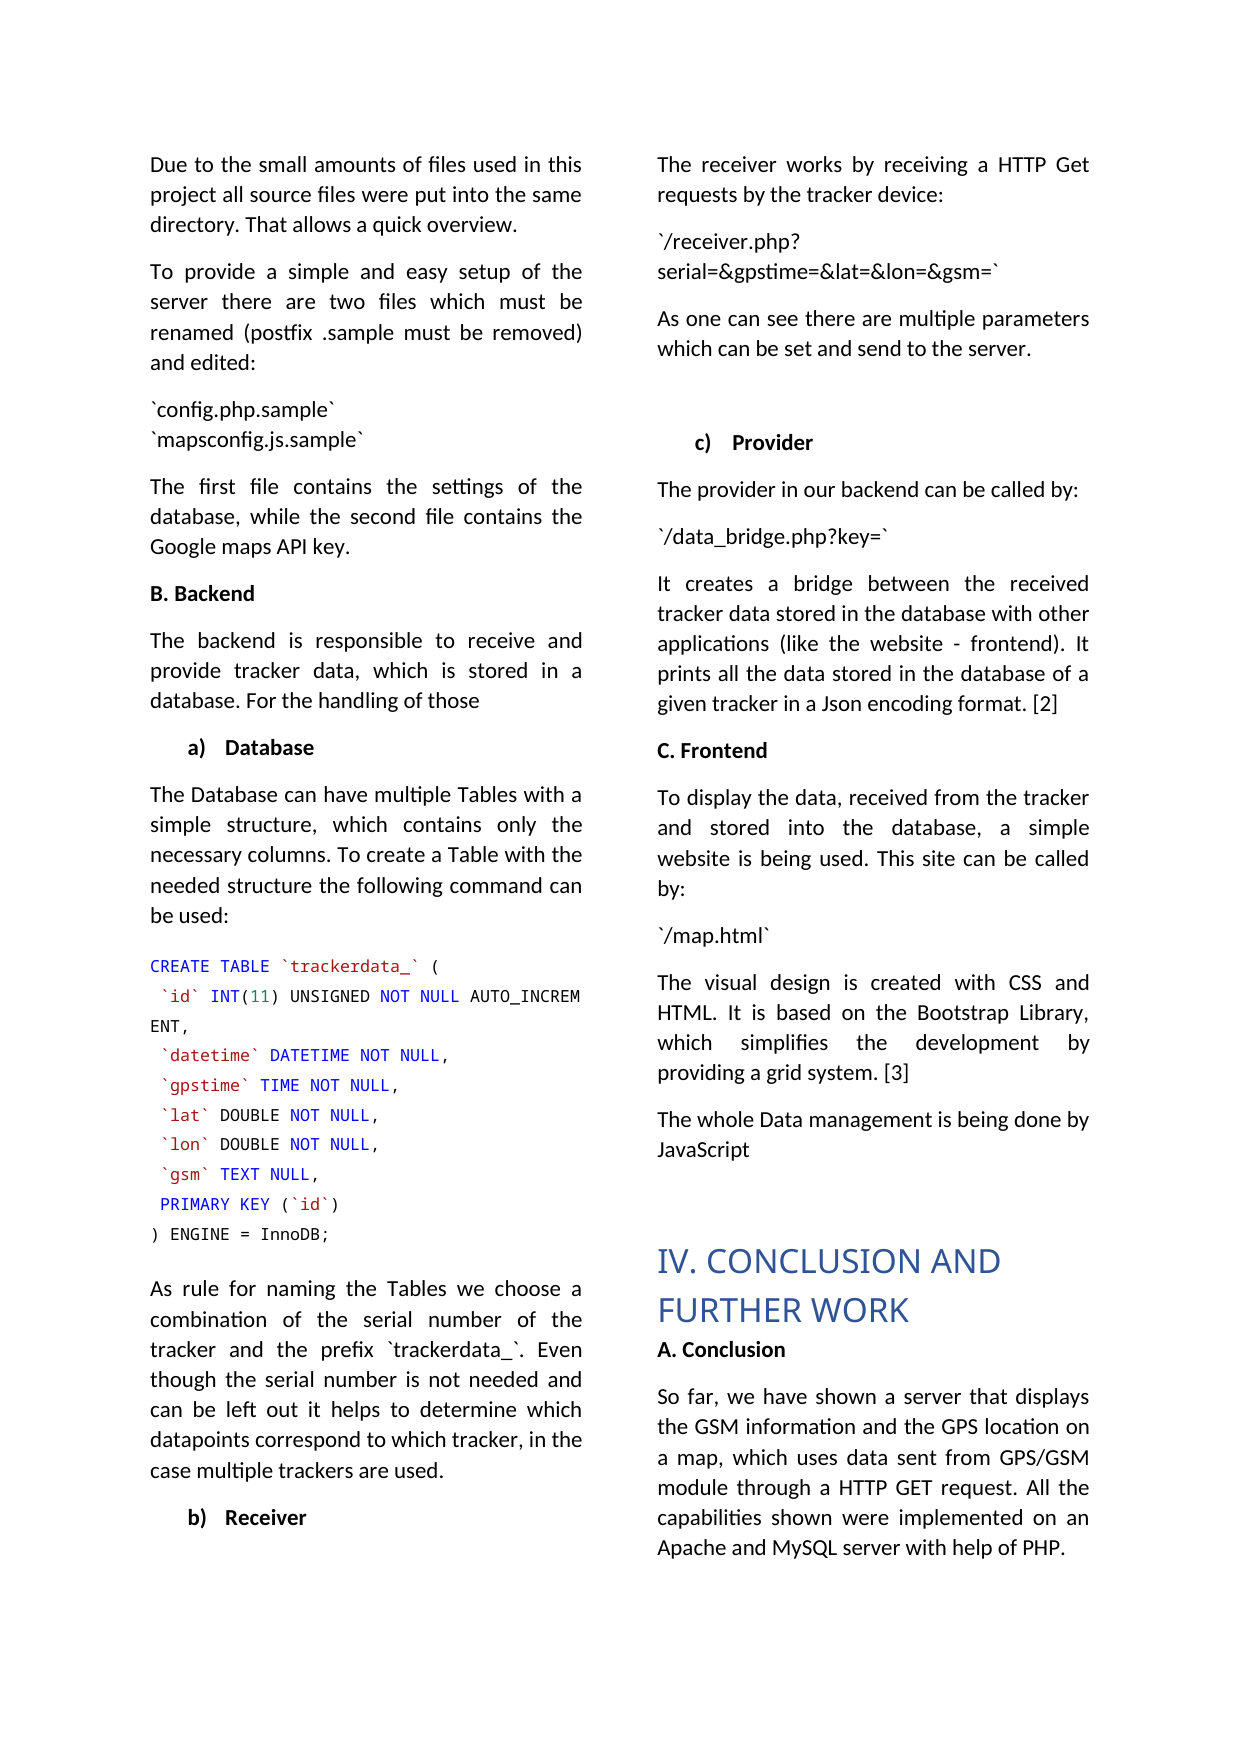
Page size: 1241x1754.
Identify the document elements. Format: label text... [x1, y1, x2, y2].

text C. Frontend [657, 736, 1090, 764]
text A. Conclusion [657, 1335, 1090, 1363]
text B. Backend [150, 579, 583, 607]
text The provider in our backend can be called by: [657, 475, 1090, 503]
text `gpstime` TIME NOT NULL, [150, 1067, 583, 1096]
text The whole Data management is being done by JavaScript [657, 1105, 1090, 1163]
list Receiver [187, 1503, 583, 1531]
text To display the data, received from the tracker and stored into the database, a simple website is being used. This site can be called by: [657, 783, 1090, 902]
text `gsm` TEXT NULL, [150, 1156, 583, 1185]
text Due to the small amounts of files used in this project all source files were put into the same directory. That allows a quick overview. [150, 150, 583, 238]
text `/receiver.php?serial=&gpstime=&lat=&lon=&gsm=` [657, 227, 1090, 285]
text It creates a bridge between the received tracker data stored in the database with other applications (like the website - frontend). It prints all the data stored in the database of a given tracker in a Json encoding format. [2] [657, 569, 1090, 718]
text The receiver works by receiving a HTTP Get requests by the tracker device: [657, 150, 1090, 208]
text As rule for naming the Tables we choose a combination of the serial number of the tracker and the prefix `trackerdata_`. Even though the serial number is not needed and can be left out it helps to determine which datapoints correspond to which tracker, in the case multiple trackers are used. [150, 1274, 583, 1484]
text The visual design is created with CSS and HTML. It is based on the Bootstrap Library, which simplifies the development by providing a grid system. [3] [657, 968, 1090, 1086]
text ) ENGINE = InnoDB; [150, 1215, 583, 1245]
text `lon` DOUBLE NOT NULL, [150, 1126, 583, 1156]
list Provider [694, 428, 1090, 456]
text `lat` DOUBLE NOT NULL, [150, 1096, 583, 1126]
text `id` INT(11) UNSIGNED NOT NULL AUTO_INCREMENT, [150, 978, 583, 1037]
text CREATE TABLE `trackerdata_` ( [150, 948, 583, 978]
list Database [187, 733, 583, 761]
text The backend is responsible to receive and provide tracker data, which is stored in a database. For the handling of those [150, 626, 583, 714]
text The Database can have multiple Tables with a simple structure, which contains only the necessary columns. To create a Table with the needed structure the following command can be used: [150, 780, 583, 929]
text `config.php.sample` `mapsconfig.js.sample` [150, 395, 583, 453]
text `/map.html` [657, 921, 1090, 949]
text As one can see there are multiple parameters which can be set and send to the server. [657, 304, 1090, 362]
text So far, we have shown a server that displays the GSM information and the GPS location on a map, which uses data sent from GPS/GSM module through a HTTP GET request. All the capabilities shown were implemented on an Apache and MySQL server with help of PHP. [657, 1382, 1090, 1561]
text PRIMARY KEY (`id`) [150, 1185, 583, 1215]
subtitle IV. CONCLUSION AND FURTHER WORK [657, 1237, 1090, 1332]
text To provide a simple and easy setup of the server there are two files which must be renamed (postfix .sample must be removed) and edited: [150, 257, 583, 376]
text `/data_bridge.php?key=` [657, 522, 1090, 550]
text `datetime` DATETIME NOT NULL, [150, 1037, 583, 1067]
text The first file contains the settings of the database, while the second file contains the Google maps API key. [150, 472, 583, 560]
